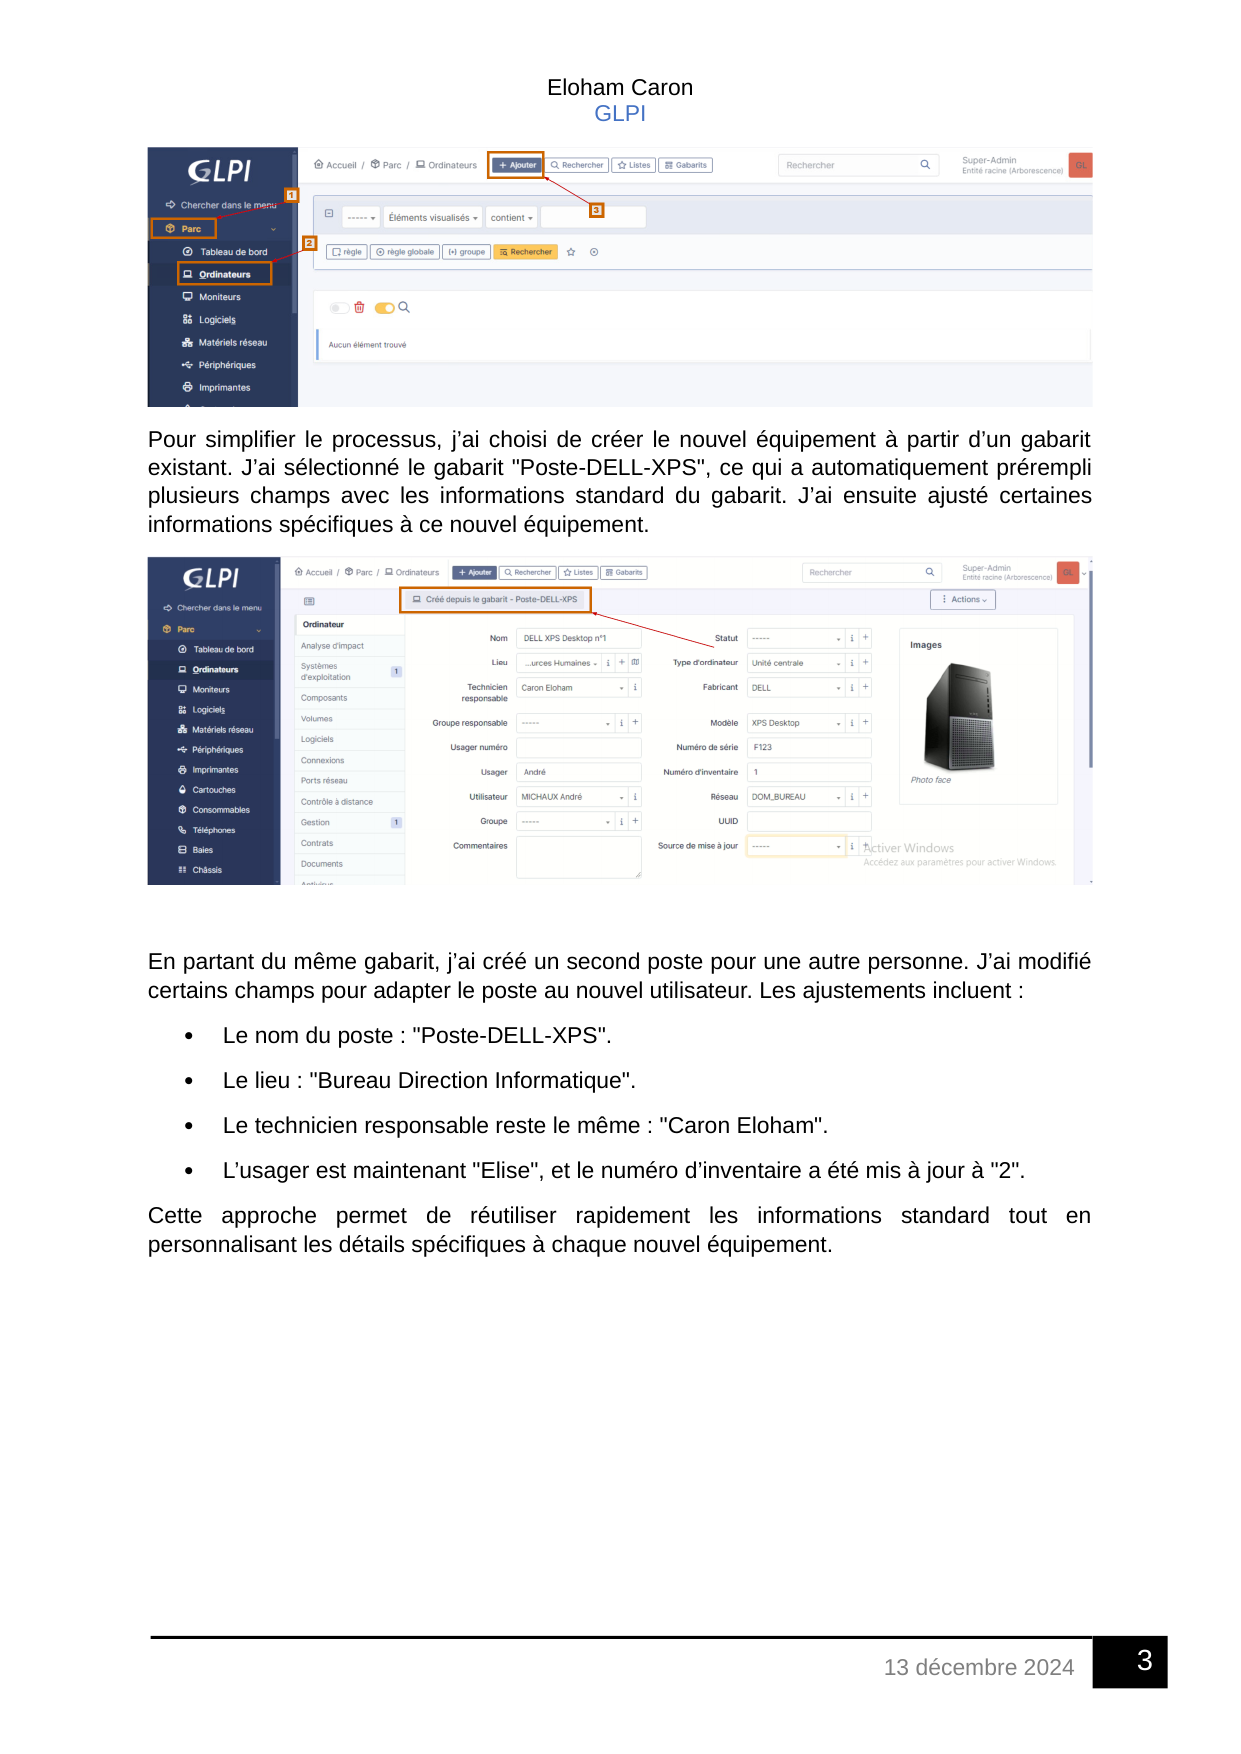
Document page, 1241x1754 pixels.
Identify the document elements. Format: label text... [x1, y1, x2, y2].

list Le nom du poste : "Poste-DELL-XPS". [185, 1022, 1093, 1048]
list Le technicien responsable reste le même : "Caron Eloham". [185, 1112, 1093, 1138]
picture [147, 147, 1093, 407]
list L’usager est maintenant "Elise", et le numéro d’inventaire a été mis à jour à "2". [185, 1157, 1093, 1183]
text Cette approche permet de réutiliser rapidement les informations standard tout en personnalisant les détails spécifiques à chaque nouvel équipement. [148, 1202, 1093, 1257]
list Le lieu : "Bureau Direction Informatique". [185, 1067, 1093, 1093]
picture [147, 556, 1093, 885]
text En partant du même gabarit, j’ai créé un second poste pour une autre personne. J’ai modifié certains champs pour adapter le poste au nouvel utilisateur. Les ajustements incluent : [148, 948, 1093, 1003]
text Pour simplifier le processus, j’ai choisi de créer le nouvel équipement à partir d’un gabarit existant. J’ai sélectionné le gabarit "Poste-DELL-XPS", ce qui a automatiquement prérempli plusieurs champs avec les informations standard du gabarit. J’ai ensuite ajusté certaines informations spécifiques à ce nouvel équipement. [148, 426, 1093, 537]
